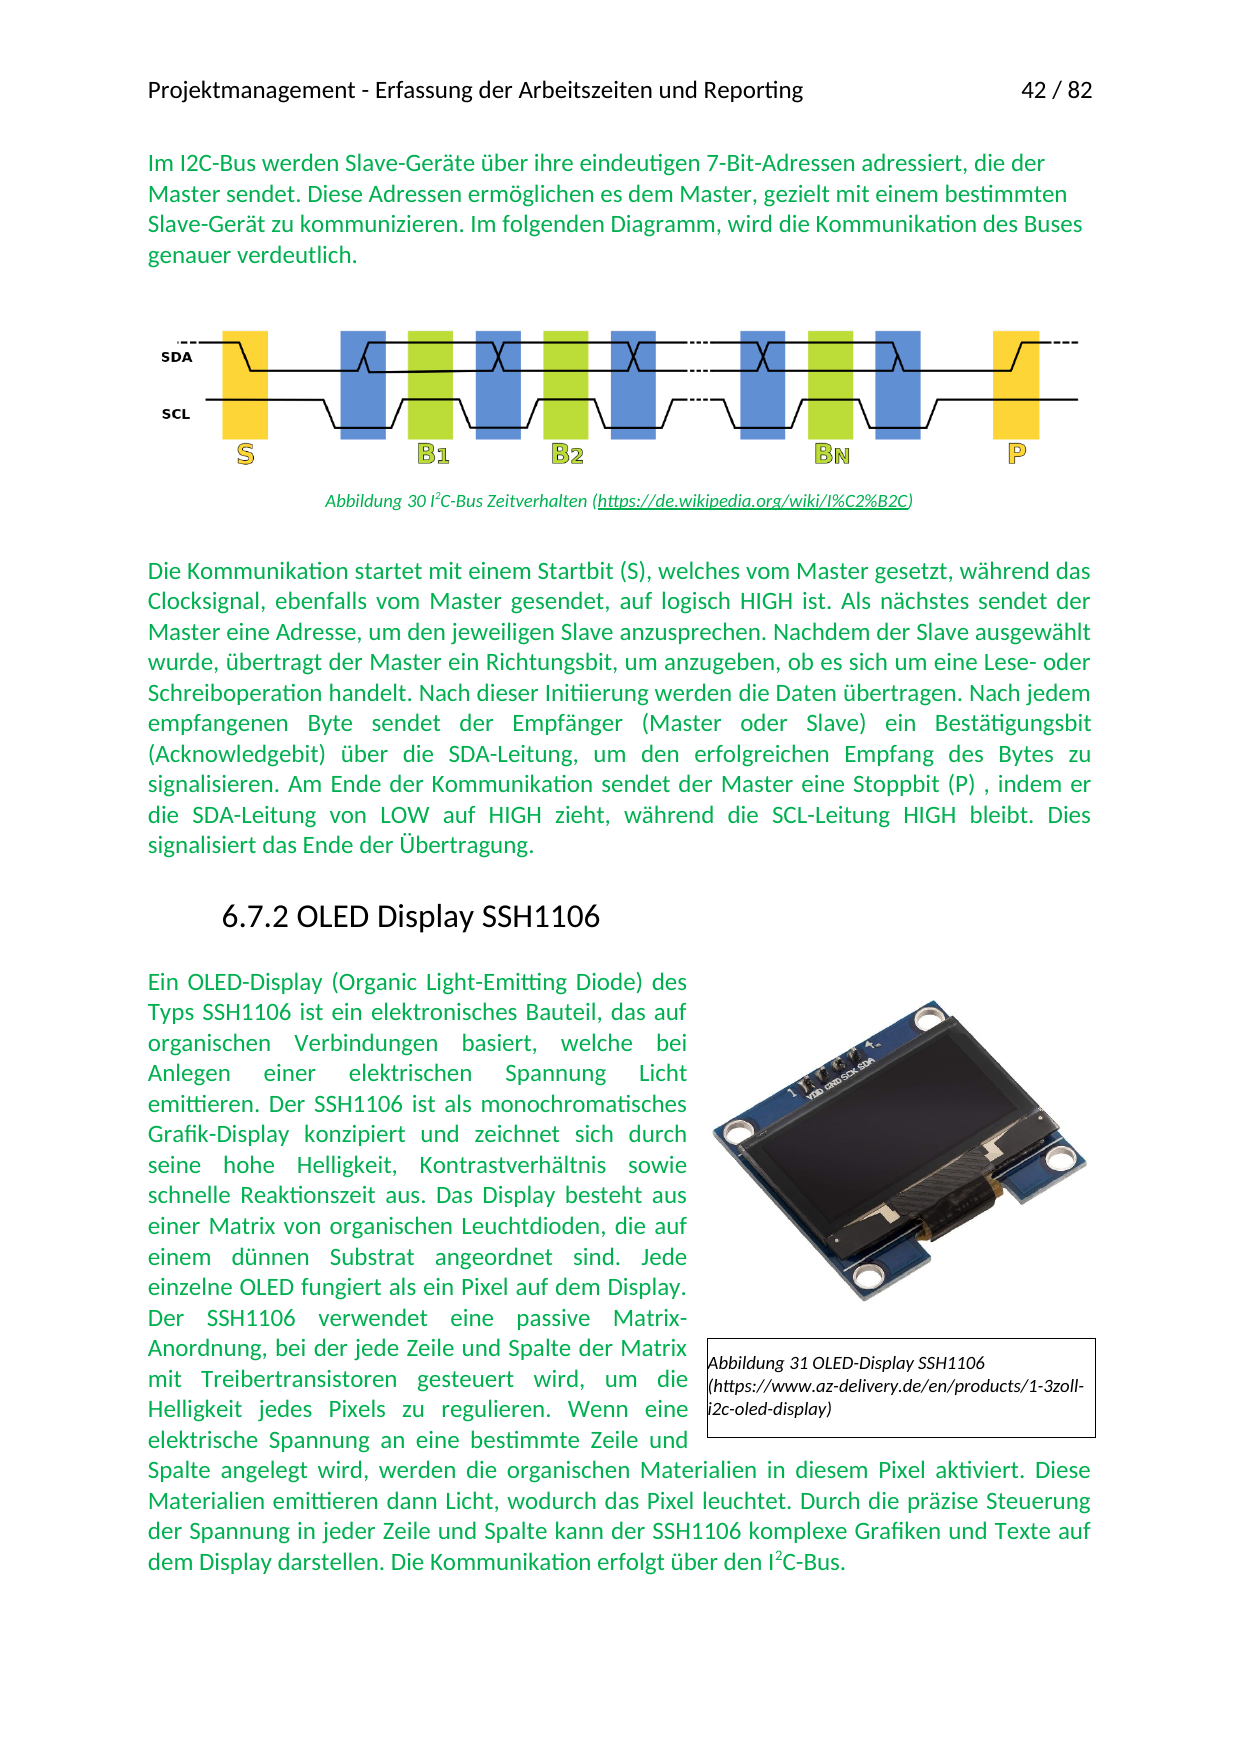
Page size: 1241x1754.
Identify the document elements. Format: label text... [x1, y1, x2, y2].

text Im I2C-Bus werden Slave-Geräte über ihre eindeutigen 7-Bit-Adressen adressiert, die der Master sendet. Diese Adressen ermöglichen es dem Master, gezielt mit einem bestimmten Slave-Gerät zu kommunizieren. Im folgenden Diagramm, wird die Kommunikation des Buses genauer verdeutlich. [148, 148, 1093, 270]
subtitle OLED Display SSH1106 [221, 895, 1093, 935]
text Die Kommunikation startet mit einem Startbit (S), welches vom Master gesetzt, während das Clocksignal, ebenfalls vom Master gesendet, auf logisch HIGH ist. Als nächstes sendet der Master eine Adresse, um den jeweiligen Slave anzusprechen. Nachdem der Slave ausgewählt wurde, übertragt der Master ein Richtungsbit, um anzugeben, ob es sich um eine Lese- oder Schreiboperation handelt. Nach dieser Initiierung werden die Daten übertragen. Nach jedem empfangenen Byte sendet der Empfänger (Master oder Slave) ein Bestätigungsbit (Acknowledgebit) über die SDA-Leitung, um den erfolgreichen Empfang des Bytes zu signalisieren. Am Ende der Kommunikation sendet der Master eine Stoppbit (P) , indem er die SDA-Leitung von LOW auf HIGH zieht, während die SCL-Leitung HIGH bleibt. Dies signalisiert das Ende der Übertragung. [148, 555, 1093, 860]
picture [147, 317, 1093, 477]
text Abbildung 30 I2C-Bus Zeitverhalten (https://de.wikipedia.org/wiki/I%C2%B2C) [148, 489, 1093, 512]
picture [706, 967, 1096, 1357]
